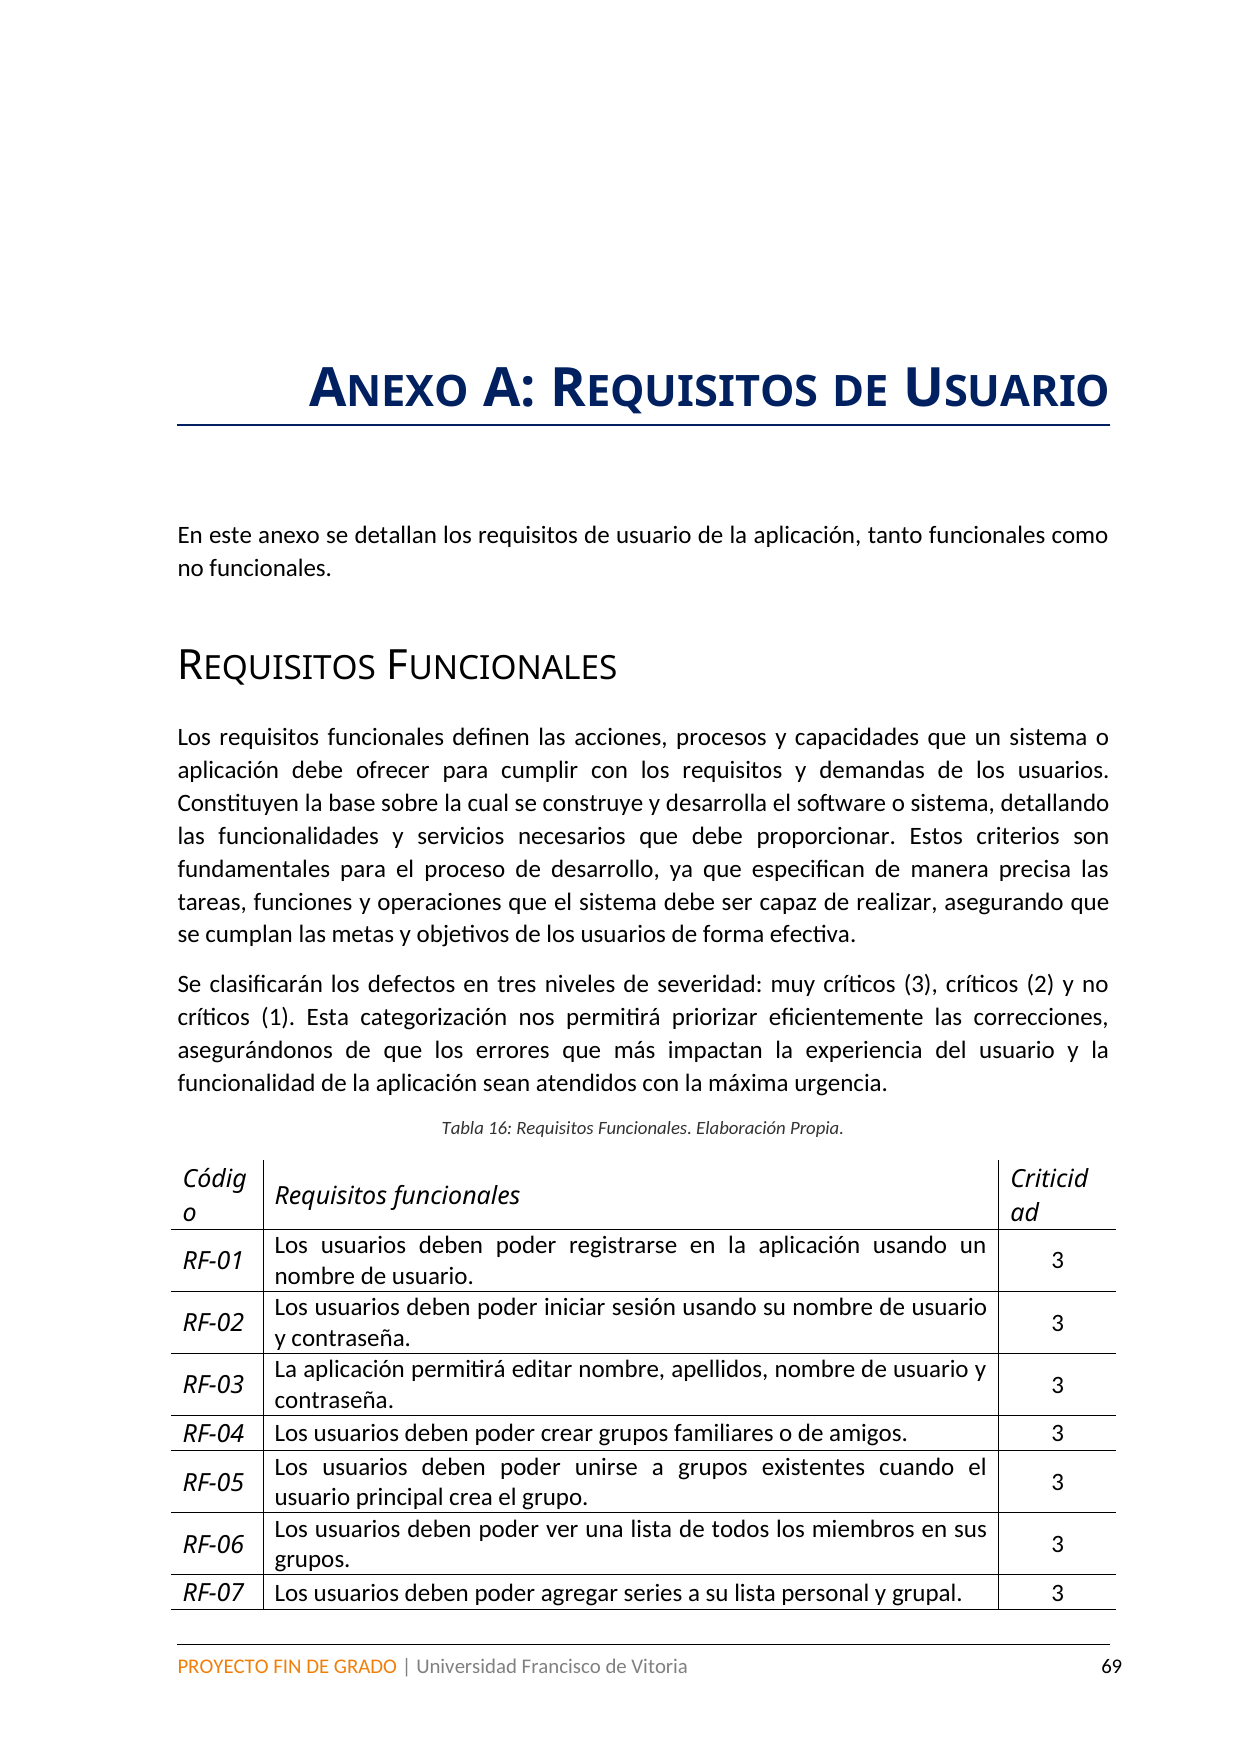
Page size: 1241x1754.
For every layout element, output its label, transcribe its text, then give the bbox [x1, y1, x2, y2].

text Los requisitos funcionales definen las acciones, procesos y capacidades que un sistema o aplicación debe ofrecer para cumplir con los requisitos y demandas de los usuarios. Constituyen la base sobre la cual se construye y desarrolla el software o sistema, detallando las funcionalidades y servicios necesarios que debe proporcionar. Estos criterios son fundamentales para el proceso de desarrollo, ya que especifican de manera precisa las tareas, funciones y operaciones que el sistema debe ser capaz de realizar, asegurando que se cumplan las metas y objetivos de los usuarios de forma efectiva. [177, 721, 1110, 949]
table_cell RF-03 [171, 1354, 263, 1415]
table_header Requisitos funcionales [264, 1160, 998, 1228]
table_header Criticidad [999, 1160, 1116, 1228]
table_cell RF-07 [171, 1575, 263, 1609]
table_cell RF-01 [171, 1230, 263, 1291]
table_cell 3 [999, 1230, 1116, 1291]
table_cell 3 [999, 1354, 1116, 1415]
table_header Código [171, 1160, 263, 1228]
table_cell Los usuarios deben poder registrarse en la aplicación usando un nombre de usuario. [264, 1230, 998, 1291]
table_cell RF-04 [171, 1416, 263, 1450]
subtitle Anexo A: Requisitos de Usuario [177, 348, 1110, 424]
table_cell Los usuarios deben poder unirse a grupos existentes cuando el usuario principal crea el grupo. [264, 1451, 998, 1512]
table_cell RF-06 [171, 1513, 263, 1574]
table_cell Los usuarios deben poder crear grupos familiares o de amigos. [264, 1416, 998, 1450]
table_cell RF-05 [171, 1451, 263, 1512]
table_cell Los usuarios deben poder iniciar sesión usando su nombre de usuario y contraseña. [264, 1292, 998, 1353]
table_cell 3 [999, 1575, 1116, 1609]
table_cell 3 [999, 1451, 1116, 1512]
table_cell La aplicación permitirá editar nombre, apellidos, nombre de usuario y contraseña. [264, 1354, 998, 1415]
table_cell 3 [999, 1416, 1116, 1450]
table_cell 3 [999, 1513, 1116, 1574]
text Se clasificarán los defectos en tres niveles de severidad: muy críticos (3), críticos (2) y no críticos (1). Esta categorización nos permitirá priorizar eficientemente las correcciones, asegurándonos de que los errores que más impactan la experiencia del usuario y la funcionalidad de la aplicación sean atendidos con la máxima urgencia. [177, 968, 1110, 1097]
table_cell Los usuarios deben poder agregar series a su lista personal y grupal. [264, 1575, 998, 1609]
table_cell 3 [999, 1292, 1116, 1353]
table_cell Los usuarios deben poder ver una lista de todos los miembros en sus grupos. [264, 1513, 998, 1574]
text En este anexo se detallan los requisitos de usuario de la aplicación, tanto funcionales como no funcionales. [177, 519, 1110, 582]
text Tabla 16: Requisitos Funcionales. Elaboración Propia. [177, 1117, 1110, 1139]
subtitle Requisitos Funcionales [177, 635, 1110, 692]
table_cell RF-02 [171, 1292, 263, 1353]
